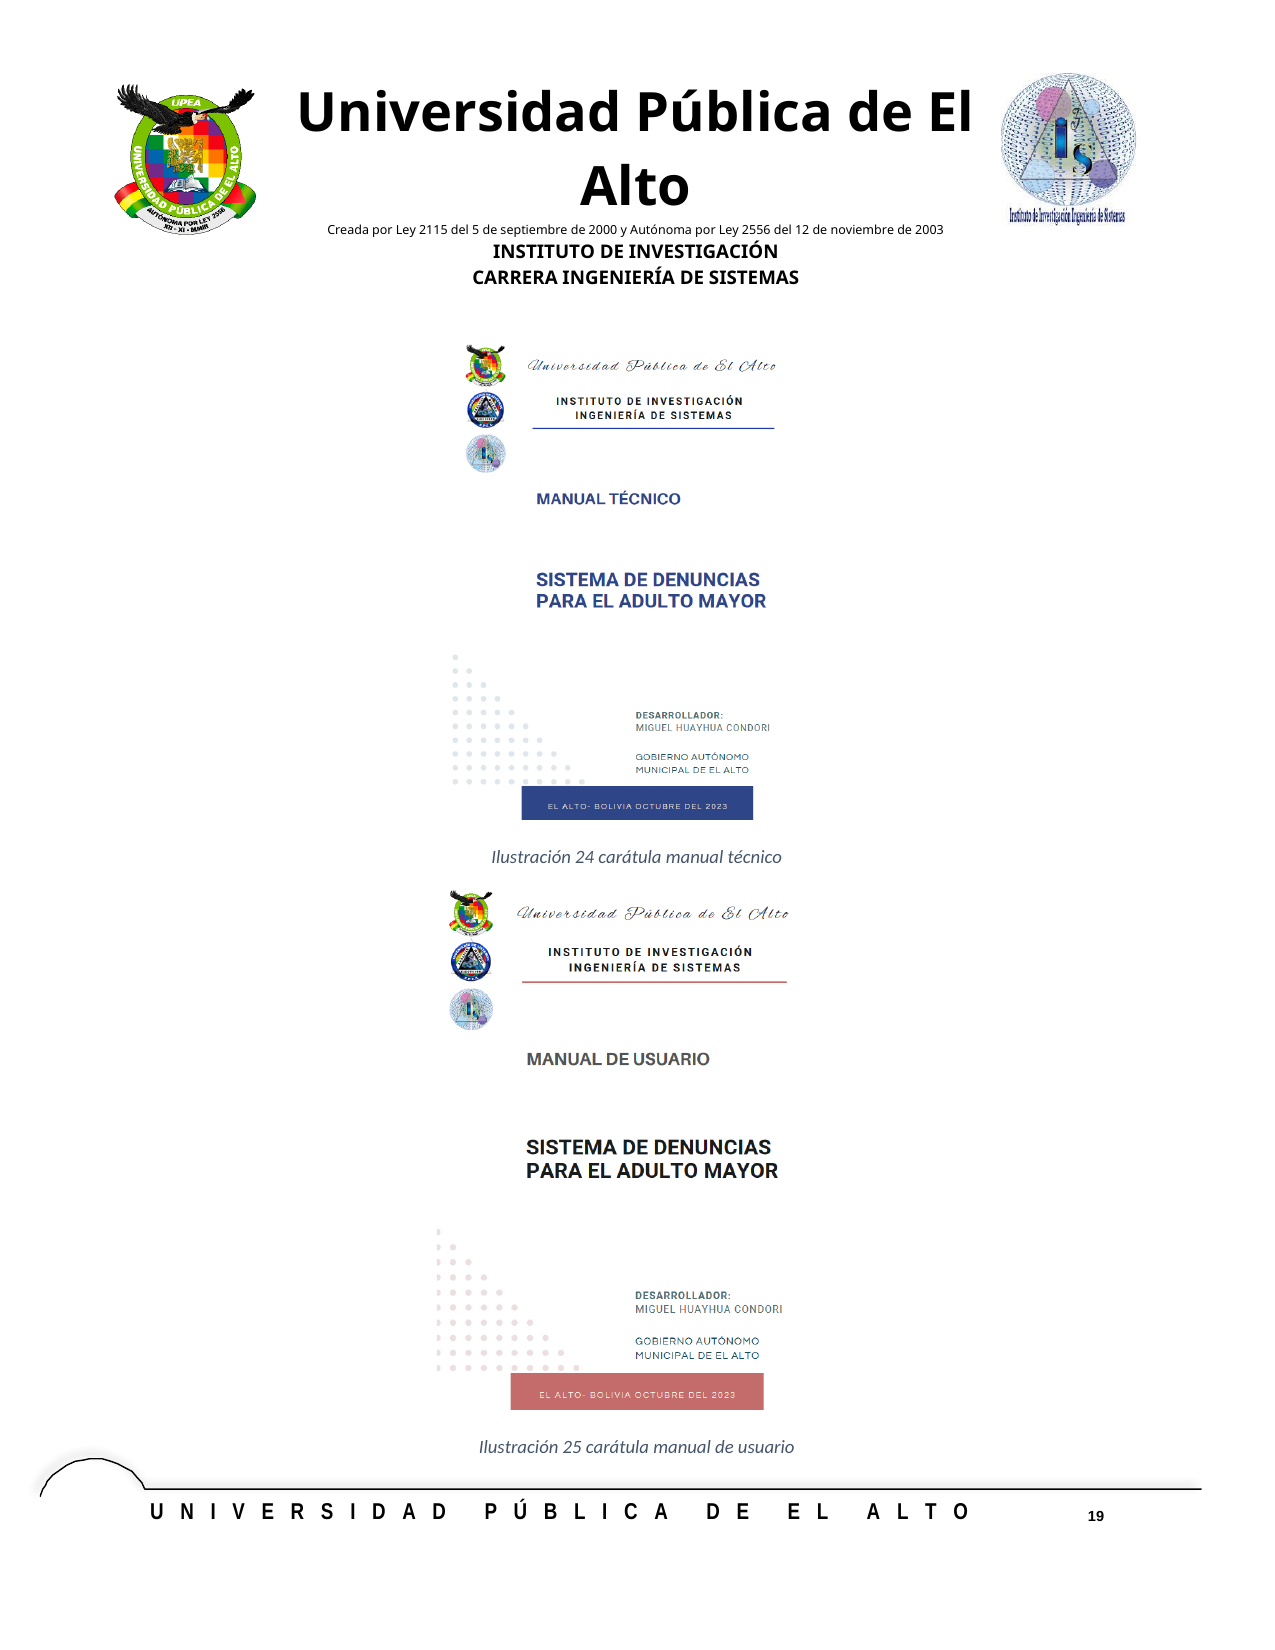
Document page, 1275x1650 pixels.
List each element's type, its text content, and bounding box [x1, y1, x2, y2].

picture [436, 888, 839, 1410]
picture [452, 342, 823, 820]
text Ilustración 25 carátula manual de usuario [150, 1435, 1125, 1458]
picture [1001, 73, 1163, 227]
text Ilustración 24 carátula manual técnico [150, 845, 1125, 868]
picture [103, 73, 269, 240]
